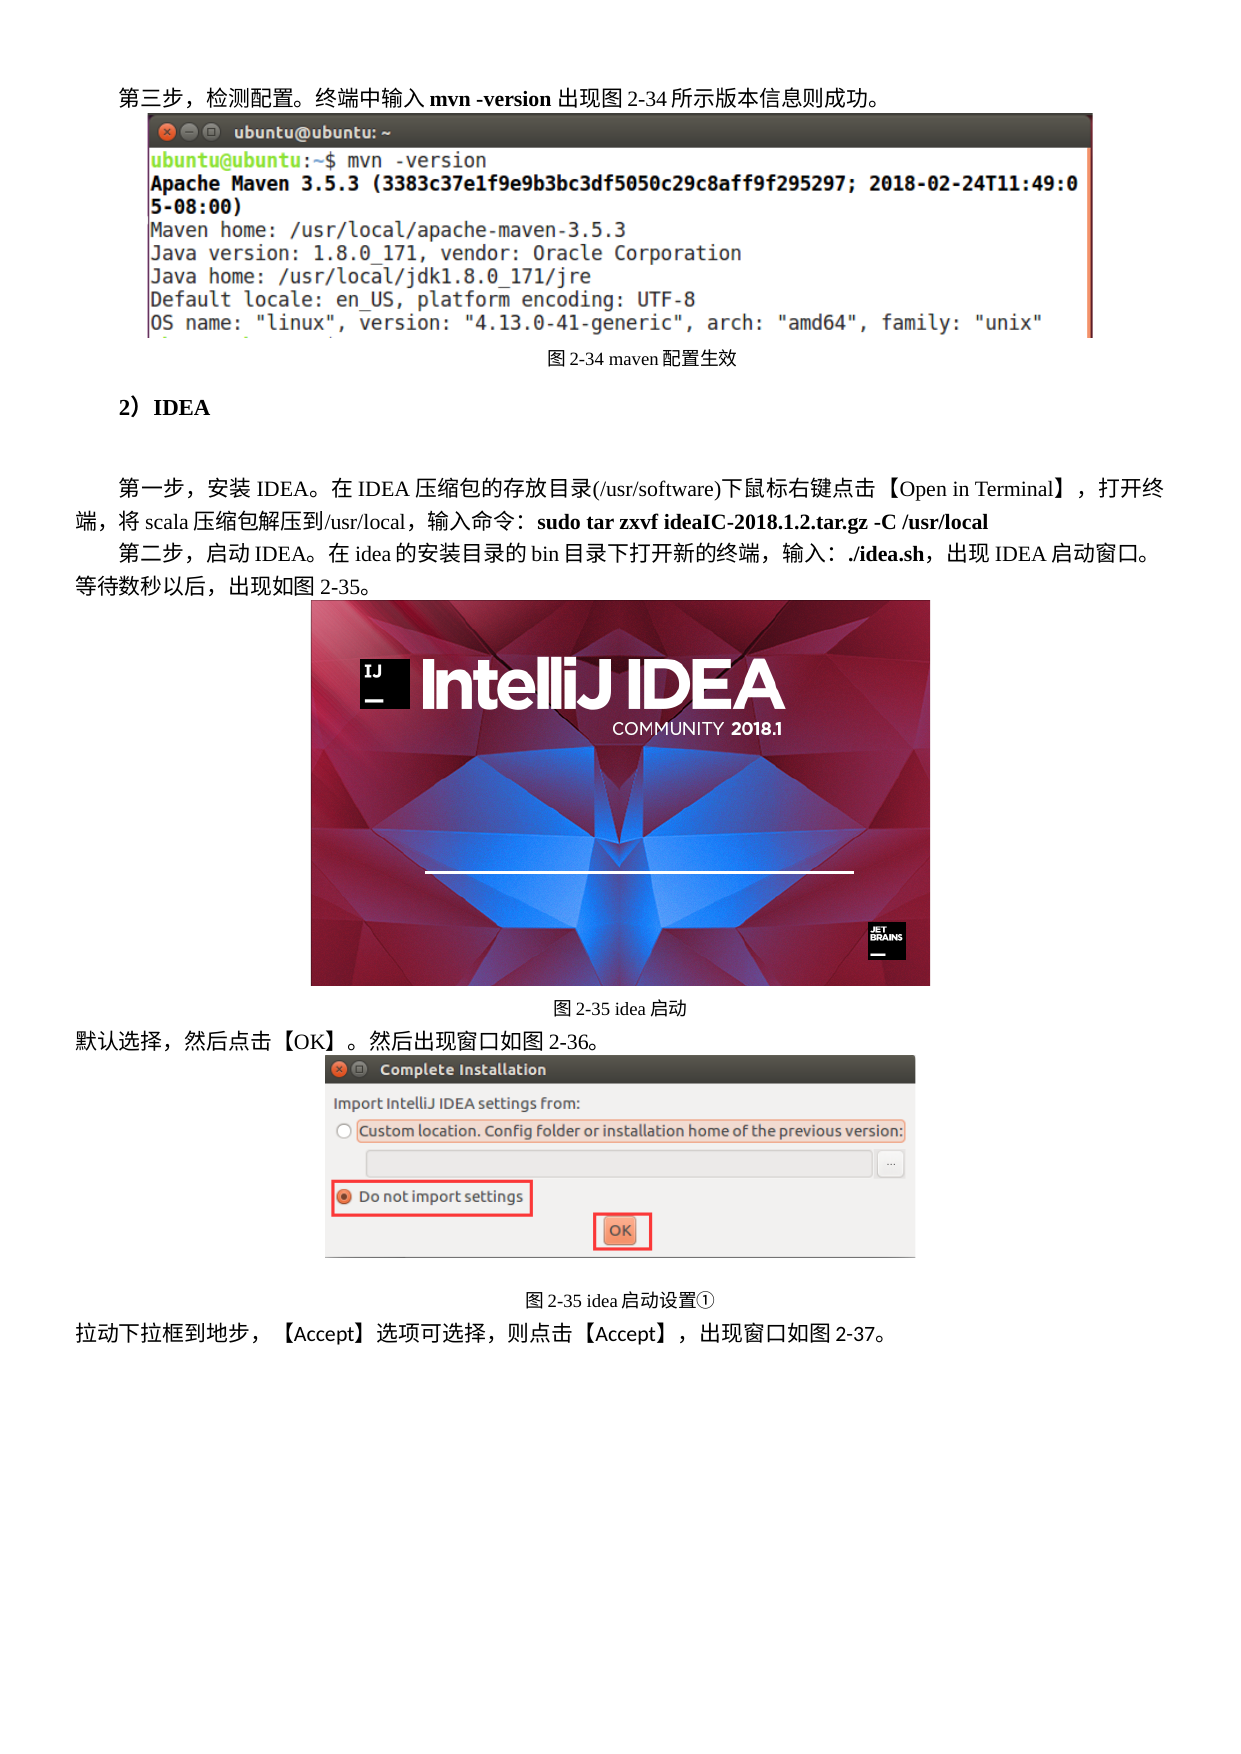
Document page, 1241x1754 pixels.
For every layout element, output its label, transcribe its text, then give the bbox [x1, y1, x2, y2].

list 第一步，安装IDEA。在IDEA压缩包的存放目录(/usr/software)下鼠标右键点击【Open in Terminal】，打开终端，将scala压缩包解压到/usr/local，输入命令：sudo tar zxvf ideaIC-2018.1.2.tar.gz -C /usr/local [75, 471, 1165, 536]
text 图2-35 idea启动设置① [75, 1283, 1165, 1316]
picture [325, 1055, 916, 1258]
text 图2-35 idea启动 [75, 991, 1165, 1023]
text 第三步，检测配置。终端中输入mvn -version 出现图2-34所示版本信息则成功。 [75, 81, 1165, 113]
picture [147, 113, 1093, 338]
list 第二步，启动IDEA。在idea的安装目录的bin目录下打开新的终端，输入：./idea.sh，出现IDEA启动窗口。 [119, 536, 1165, 568]
list IDEA [75, 373, 1165, 438]
list 等待数秒以后，出现如图2-35。 [75, 568, 1165, 601]
picture [310, 600, 930, 986]
text 拉动下拉框到地步，【Accept】选项可选择，则点击【Accept】，出现窗口如图2-37。 [75, 1316, 1165, 1348]
text 图2-34 maven配置生效 [75, 341, 1165, 373]
text 默认选择，然后点击【OK】。然后出现窗口如图2-36。 [75, 1023, 1165, 1056]
